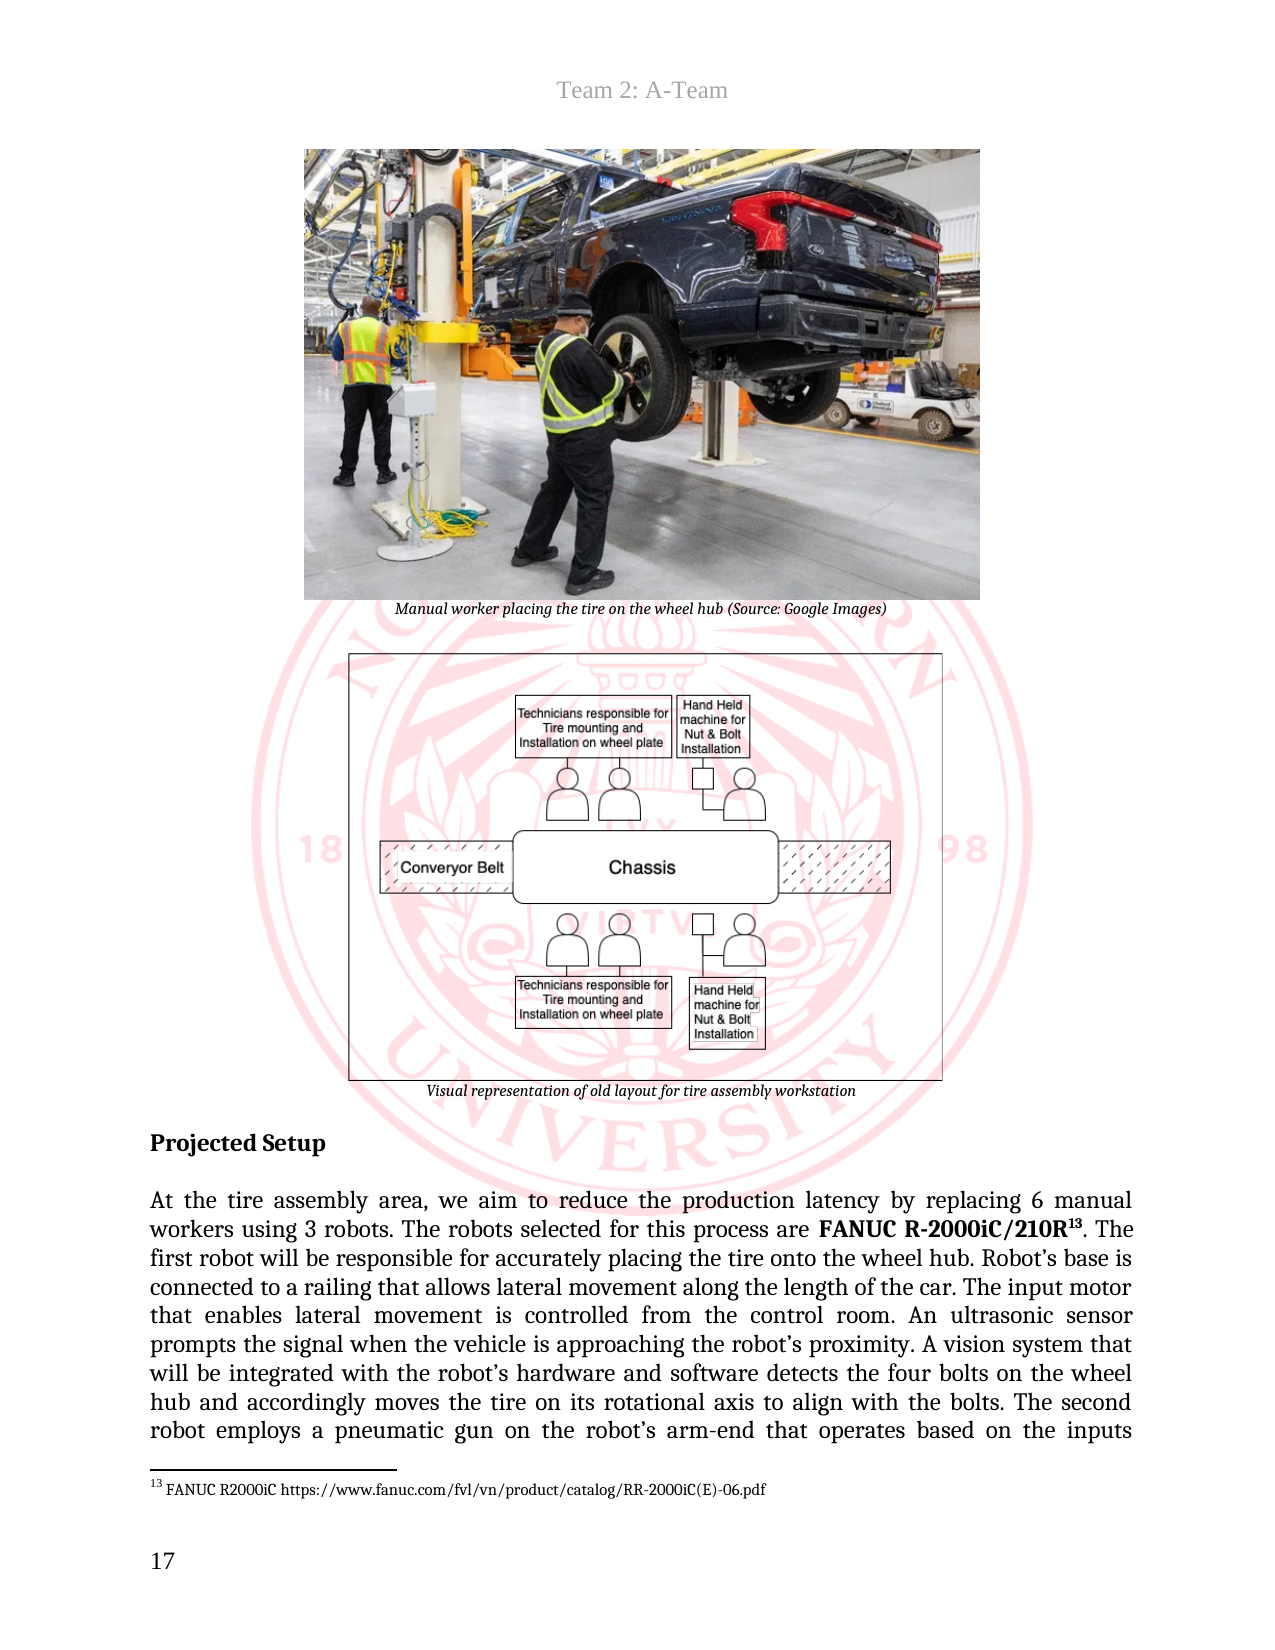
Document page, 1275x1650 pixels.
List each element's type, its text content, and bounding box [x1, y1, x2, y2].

text Manual worker placing the tire on the wheel hub (Source: Google Images) [150, 599, 1134, 619]
text Projected Setup [150, 1129, 1134, 1158]
picture [304, 149, 980, 600]
text Visual representation of old layout for tire assembly workstation [150, 1081, 1134, 1100]
picture [341, 647, 943, 1081]
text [150, 1186, 1134, 1445]
